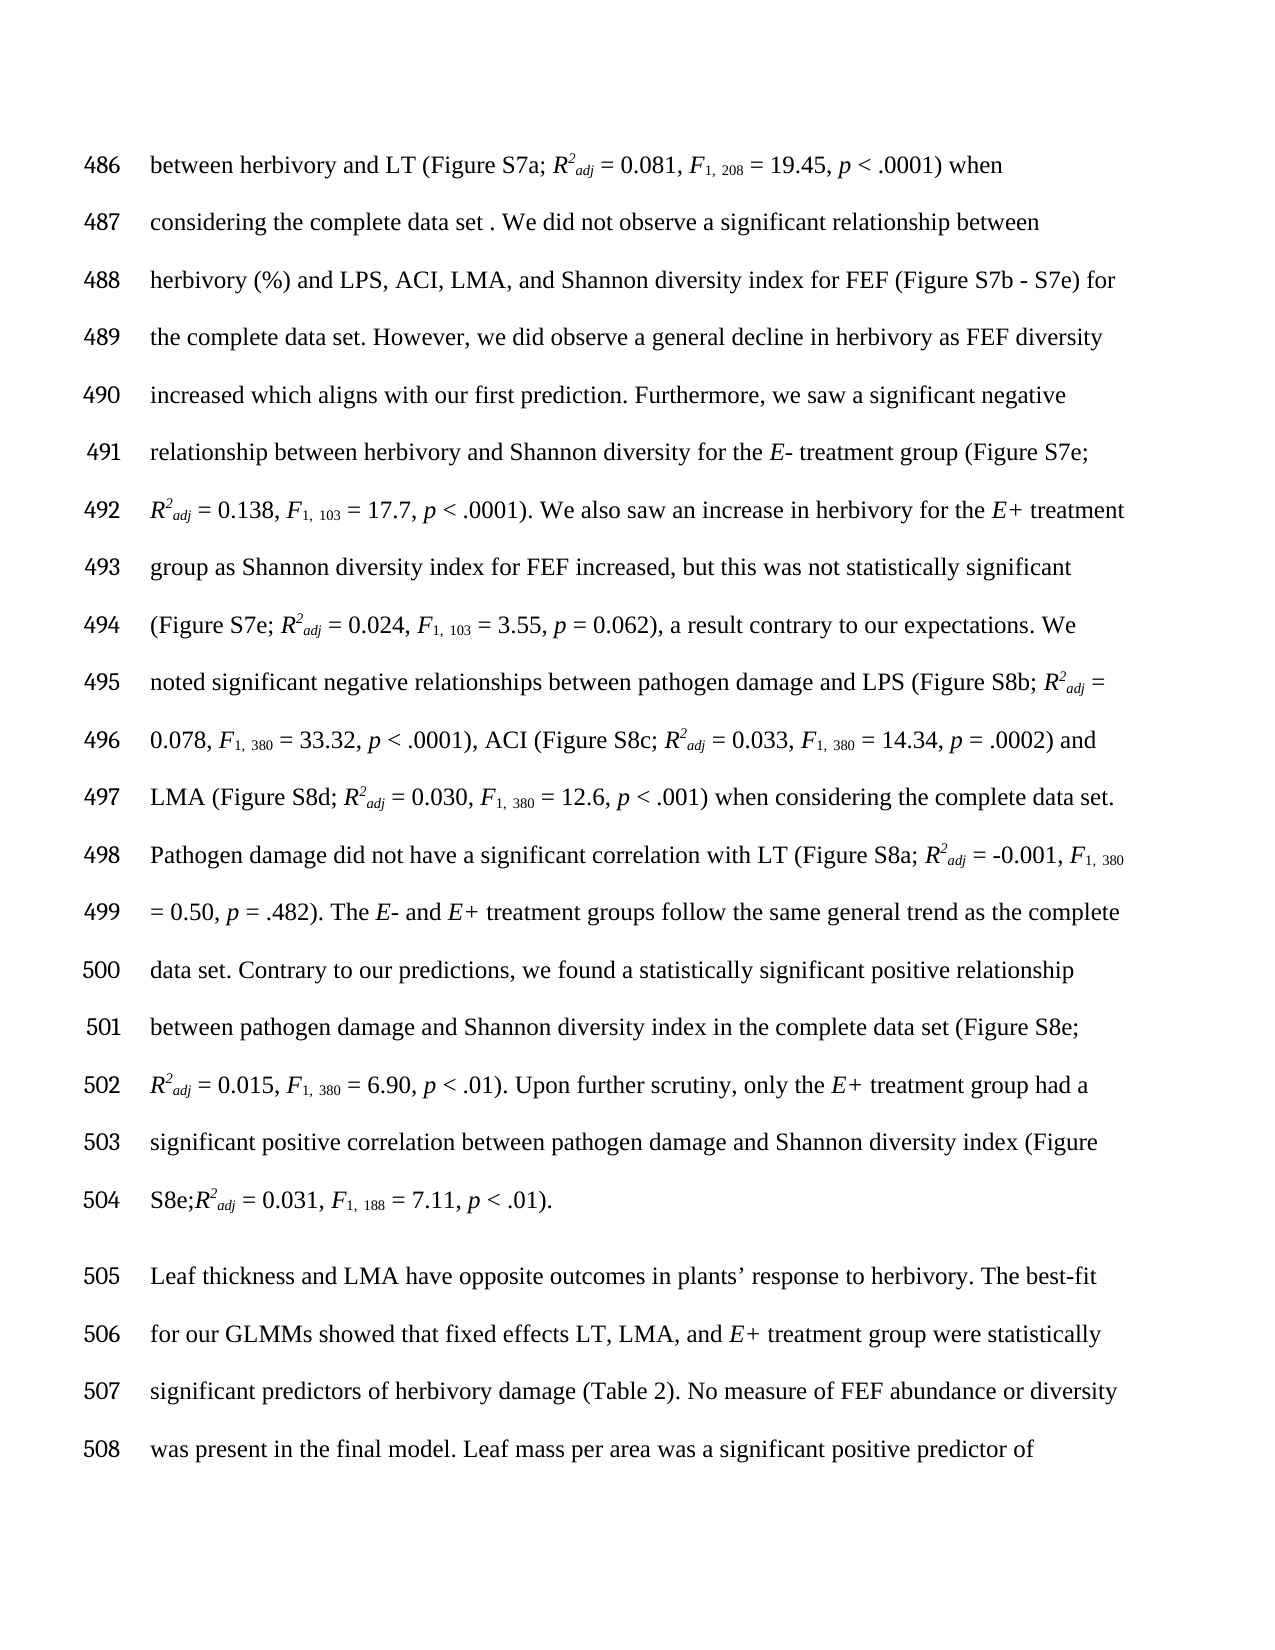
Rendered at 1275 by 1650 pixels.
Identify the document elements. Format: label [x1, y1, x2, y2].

text [150, 150, 1125, 1214]
text [150, 1261, 1125, 1462]
